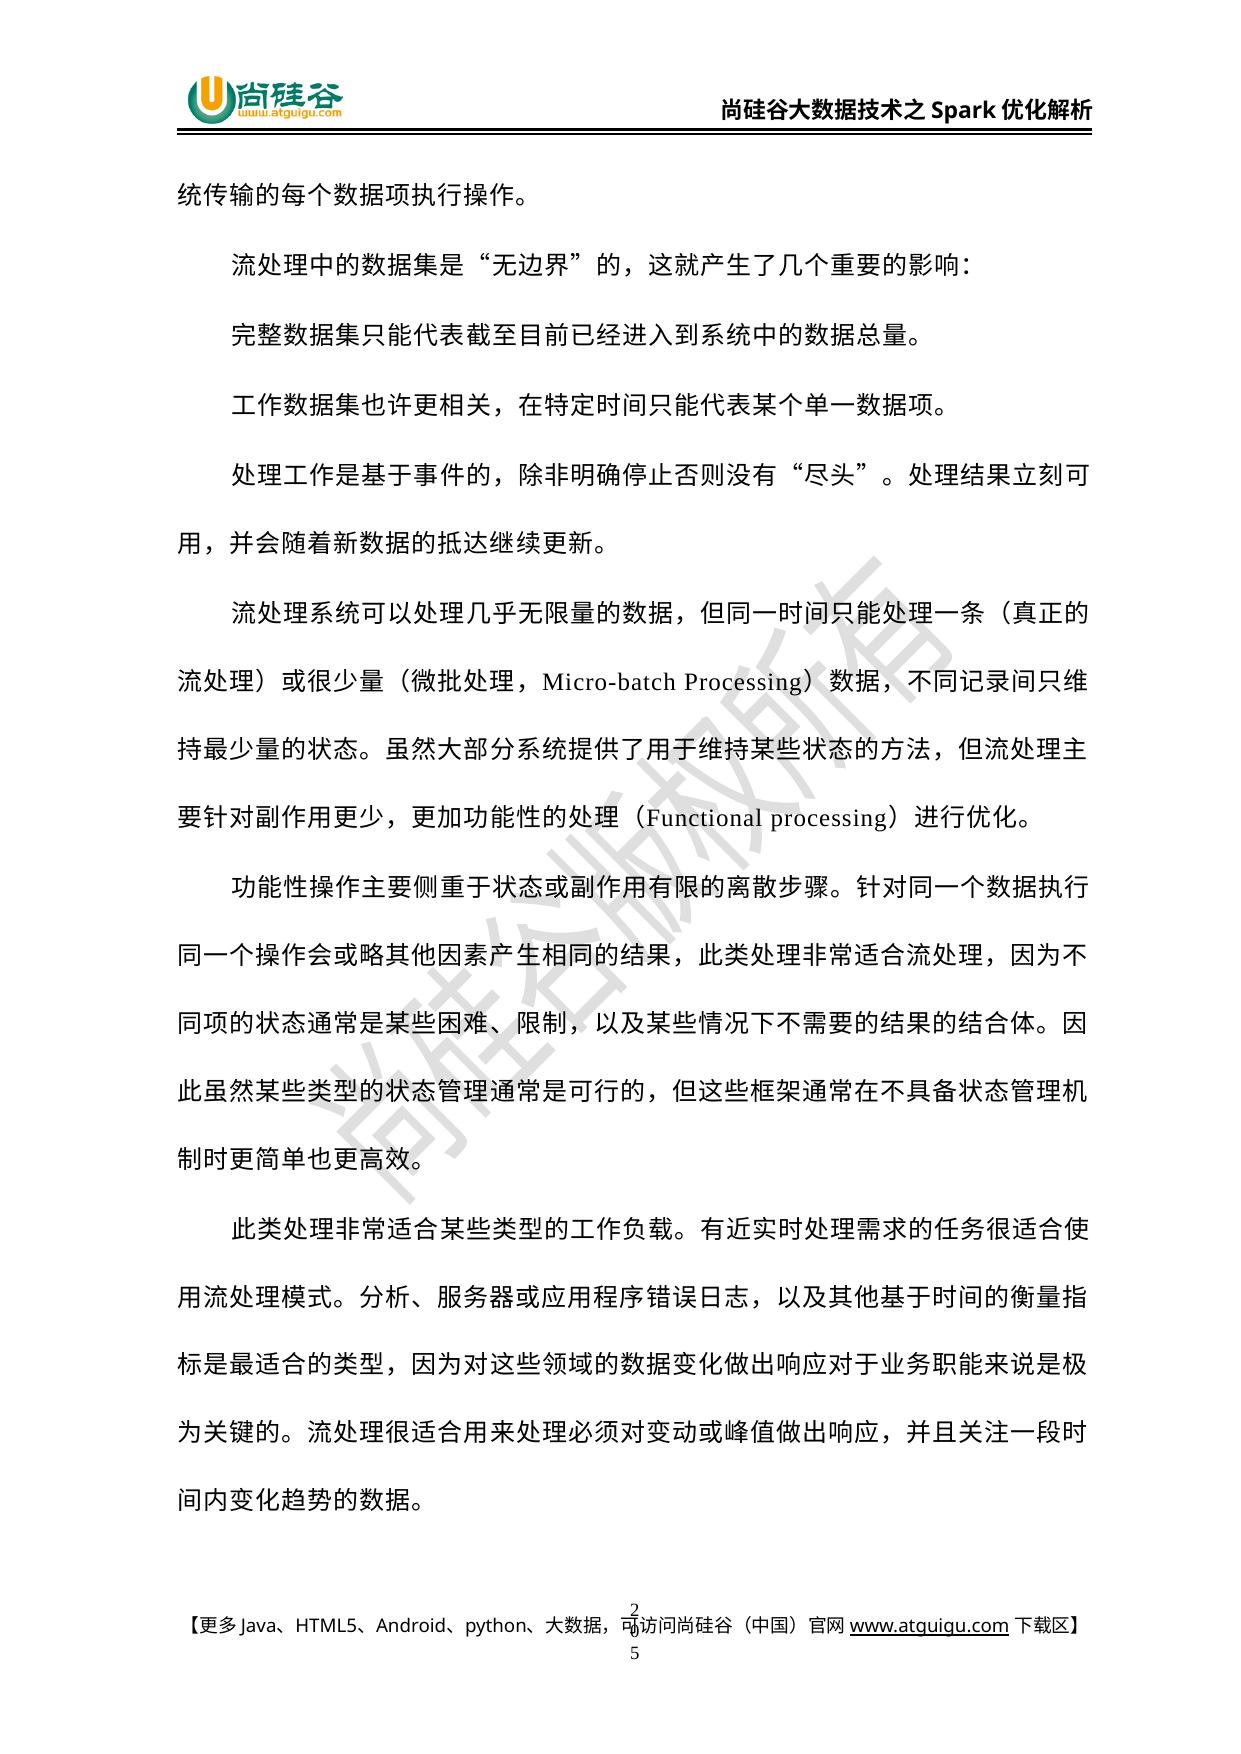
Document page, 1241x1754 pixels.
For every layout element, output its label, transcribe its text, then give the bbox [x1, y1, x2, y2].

text 功能性操作主要侧重于状态或副作用有限的离散步骤。针对同一个数据执行同一个操作会或略其他因素产生相同的结果，此类处理非常适合流处理，因为不同项的状态通常是某些困难、限制，以及某些情况下不需要的结果的结合体。因此虽然某些类型的状态管理通常是可行的，但这些框架通常在不具备状态管理机制时更简单也更高效。 [177, 852, 1092, 1191]
text 工作数据集也许更相关，在特定时间只能代表某个单一数据项。 [177, 370, 1092, 438]
text 此类处理非常适合某些类型的工作负载。有近实时处理需求的任务很适合使用流处理模式。分析、服务器或应用程序错误日志，以及其他基于时间的衡量指标是最适合的类型，因为对这些领域的数据变化做出响应对于业务职能来说是极为关键的。流处理很适合用来处理必须对变动或峰值做出响应，并且关注一段时间内变化趋势的数据。 [177, 1193, 1092, 1533]
text 流处理中的数据集是“无边界”的，这就产生了几个重要的影响： [177, 230, 1092, 298]
text 处理工作是基于事件的，除非明确停止否则没有“尽头”。处理结果立刻可用，并会随着新数据的抵达继续更新。 [177, 440, 1092, 576]
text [177, 160, 1092, 228]
text 完整数据集只能代表截至目前已经进入到系统中的数据总量。 [177, 300, 1092, 368]
text 流处理系统可以处理几乎无限量的数据，但同一时间只能处理一条（真正的流处理）或很少量（微批处理，Micro-batch Processing）数据，不同记录间只维持最少量的状态。虽然大部分系统提供了用于维持某些状态的方法，但流处理主要针对副作用更少，更加功能性的处理（Functional processing）进行优化。 [177, 578, 1092, 849]
picture [177, 68, 362, 128]
